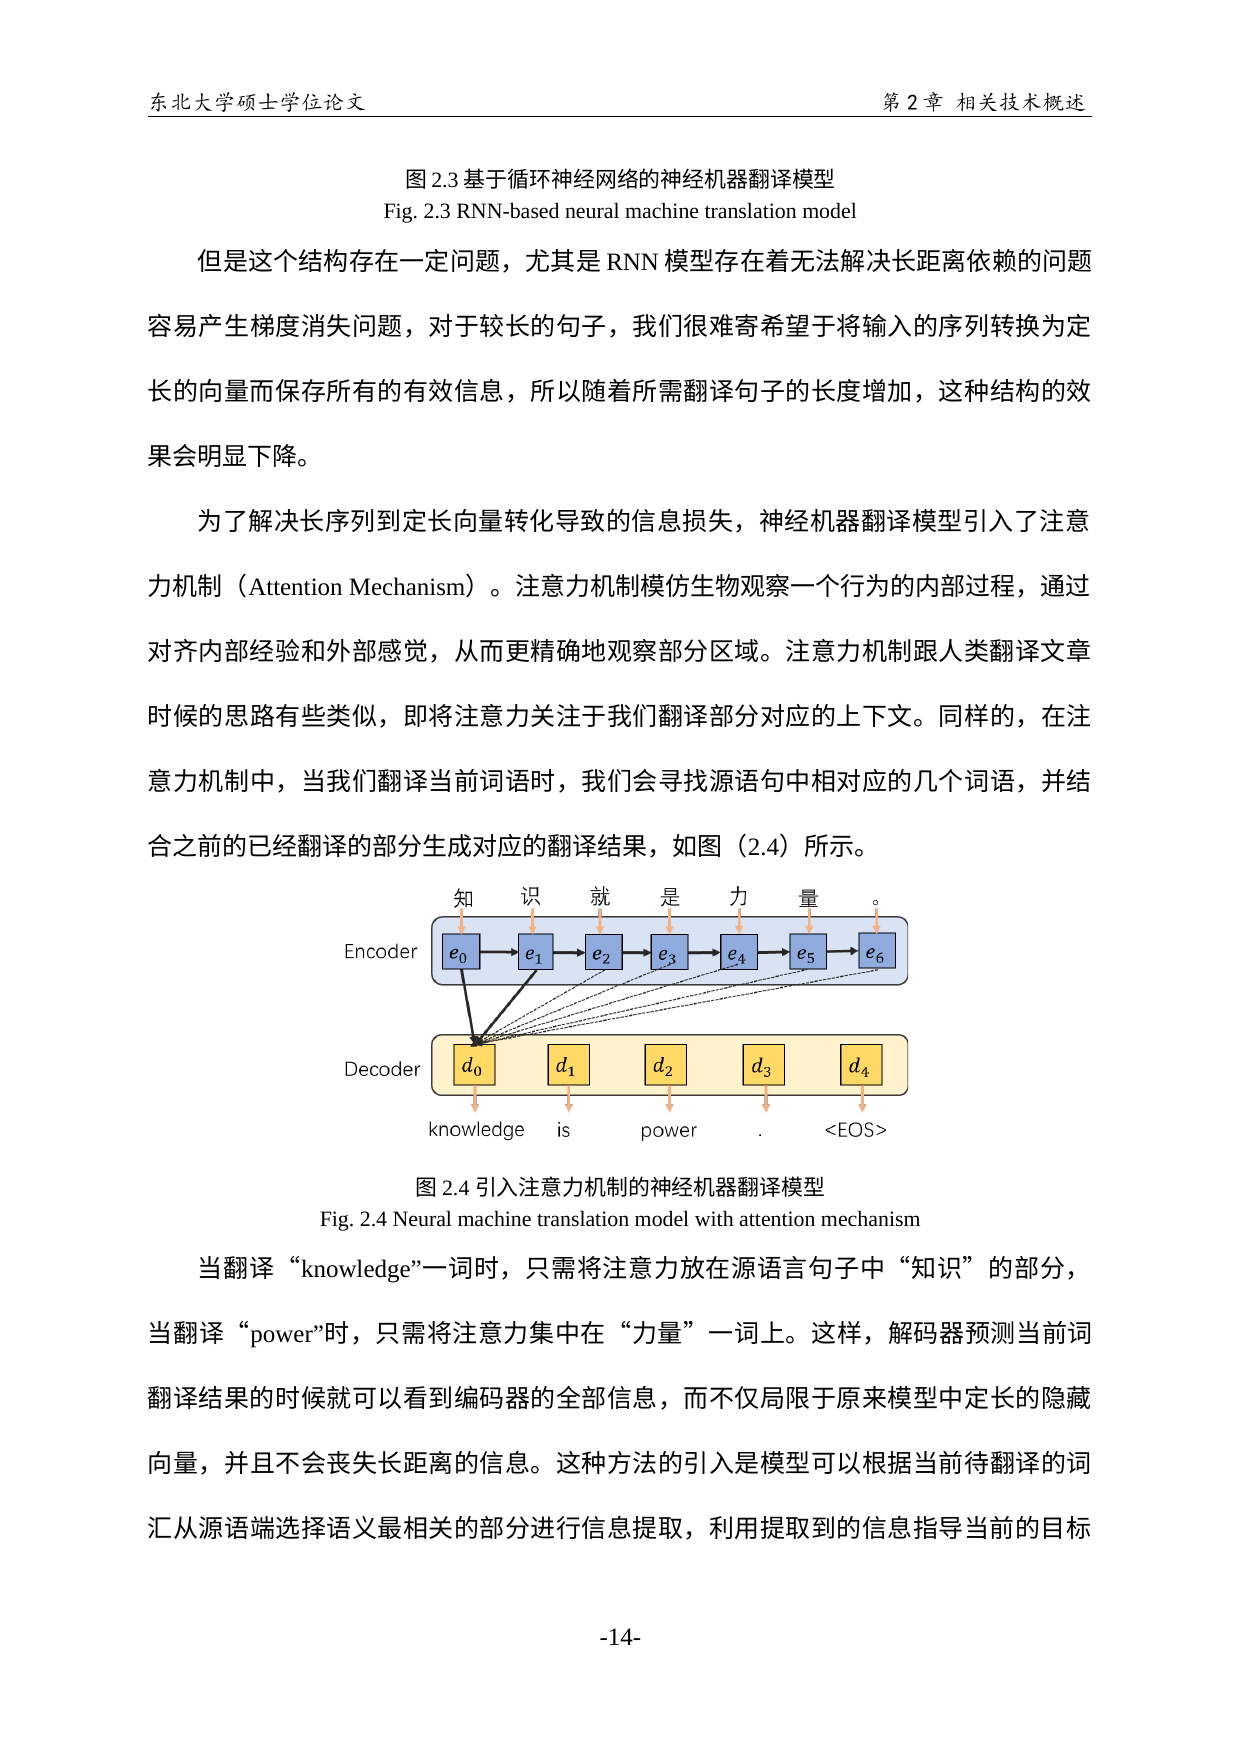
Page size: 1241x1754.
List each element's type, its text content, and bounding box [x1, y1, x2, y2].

text 图2.4 引入注意力机制的神经机器翻译模型 [148, 1169, 1092, 1202]
text 但是这个结构存在一定问题，尤其是RNN模型存在着无法解决长距离依赖的问题，容易产生梯度消失问题，对于较长的句子，我们很难寄希望于将输入的序列转换为定长的向量而保存所有的有效信息，所以随着所需翻译句子的长度增加，这种结构的效果会明显下降。 [148, 227, 1092, 487]
text Fig. 2.4 Neural machine translation model with attention mechanism [148, 1202, 1092, 1234]
text 图2.3 基于循环神经网络的神经机器翻译模型 [148, 162, 1092, 194]
picture [332, 877, 909, 1154]
text 为了解决长序列到定长向量转化导致的信息损失，神经机器翻译模型引入了注意力机制（Attention Mechanism）。注意力机制模仿生物观察一个行为的内部过程，通过对齐内部经验和外部感觉，从而更精确地观察部分区域。注意力机制跟人类翻译文章时候的思路有些类似，即将注意力关注于我们翻译部分对应的上下文。同样的，在注意力机制中，当我们翻译当前词语时，我们会寻找源语句中相对应的几个词语，并结合之前的已经翻译的部分生成对应的翻译结果，如图（2.4）所示。 [148, 487, 1092, 877]
text Fig. 2.3 RNN-based neural machine translation model [148, 194, 1092, 227]
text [148, 1234, 1092, 1559]
